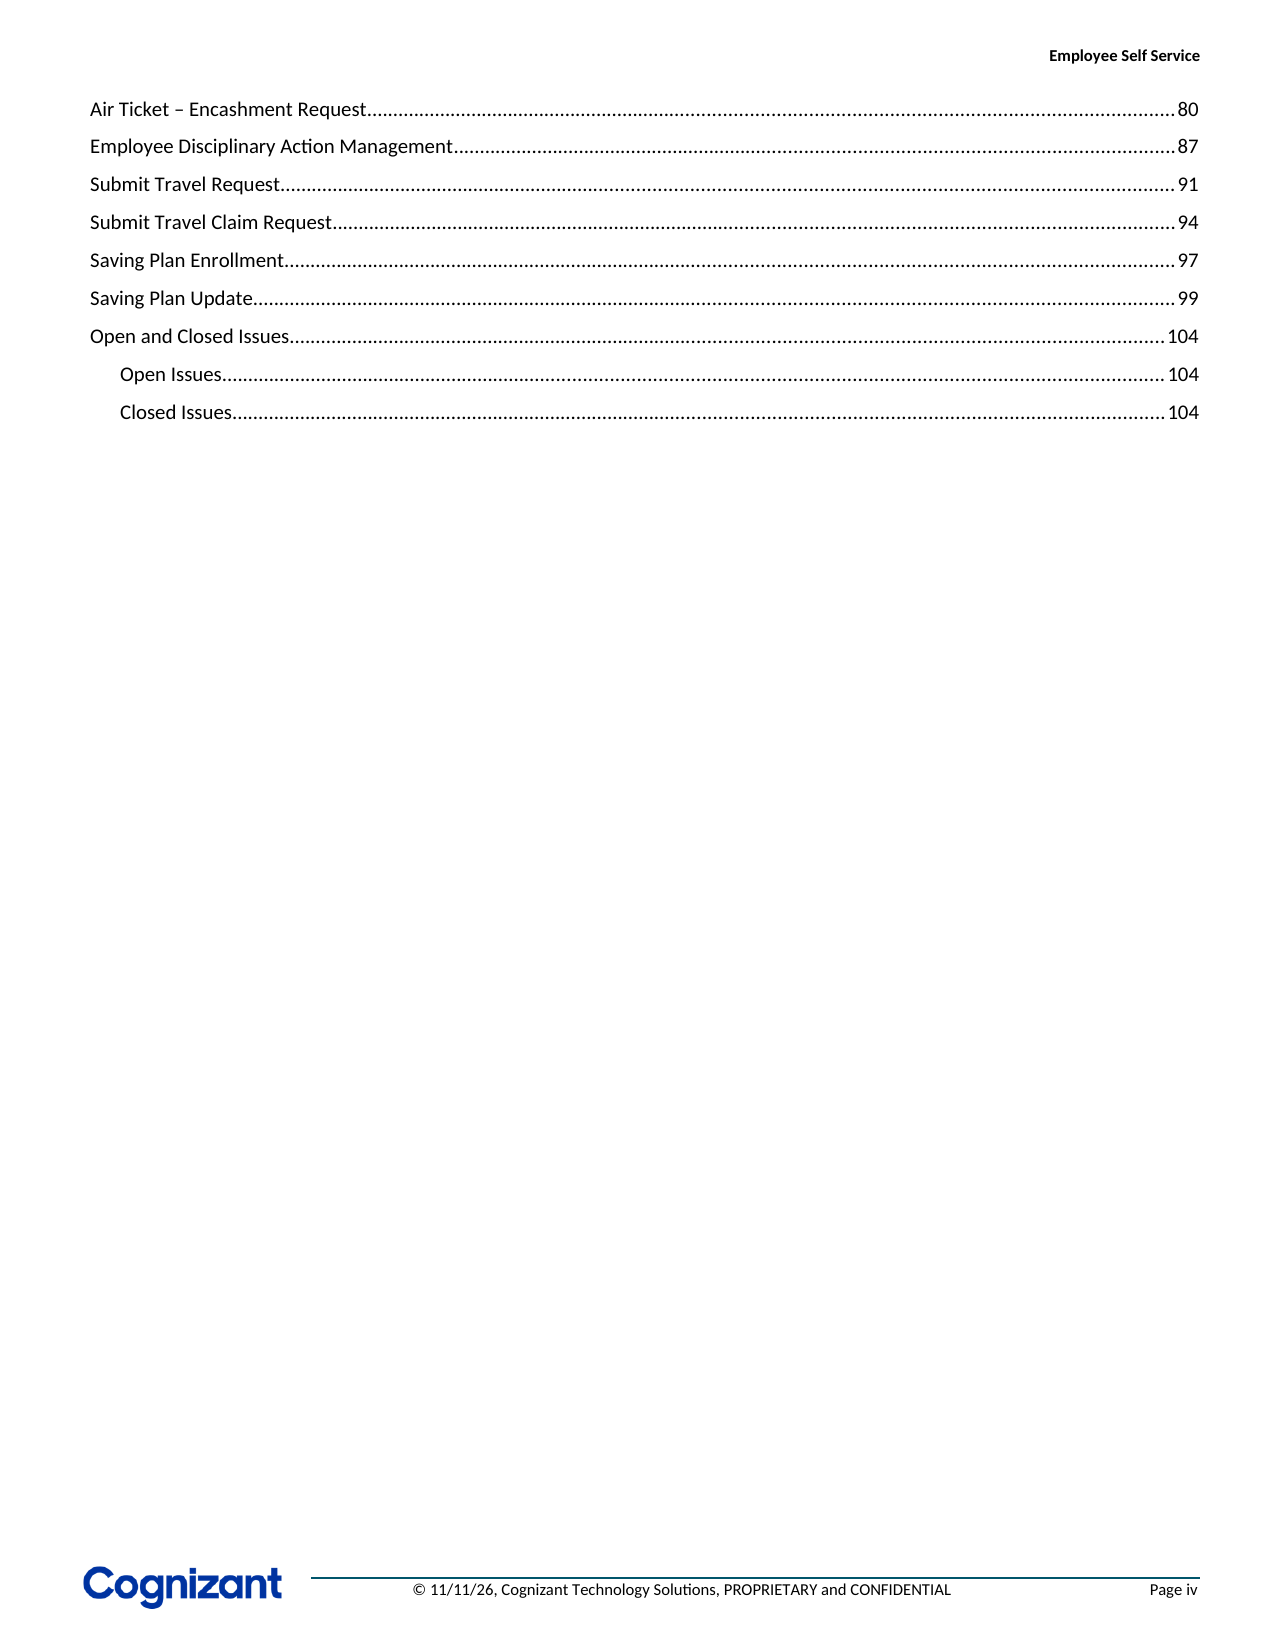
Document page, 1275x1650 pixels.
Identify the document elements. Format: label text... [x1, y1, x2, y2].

text Employee Disciplinary Action Management 87 [90, 134, 1200, 159]
picture [75, 1557, 299, 1612]
text Saving Plan Enrollment 97 [90, 247, 1200, 273]
text Submit Travel Request 91 [90, 172, 1200, 197]
text Saving Plan Update 99 [90, 285, 1200, 311]
text Open and Closed Issues 104 [90, 323, 1200, 349]
text Air Ticket – Encashment Request 80 [90, 96, 1200, 121]
text Submit Travel Claim Request 94 [90, 209, 1200, 235]
text Closed Issues 104 [120, 399, 1200, 424]
text Open Issues 104 [120, 361, 1200, 387]
